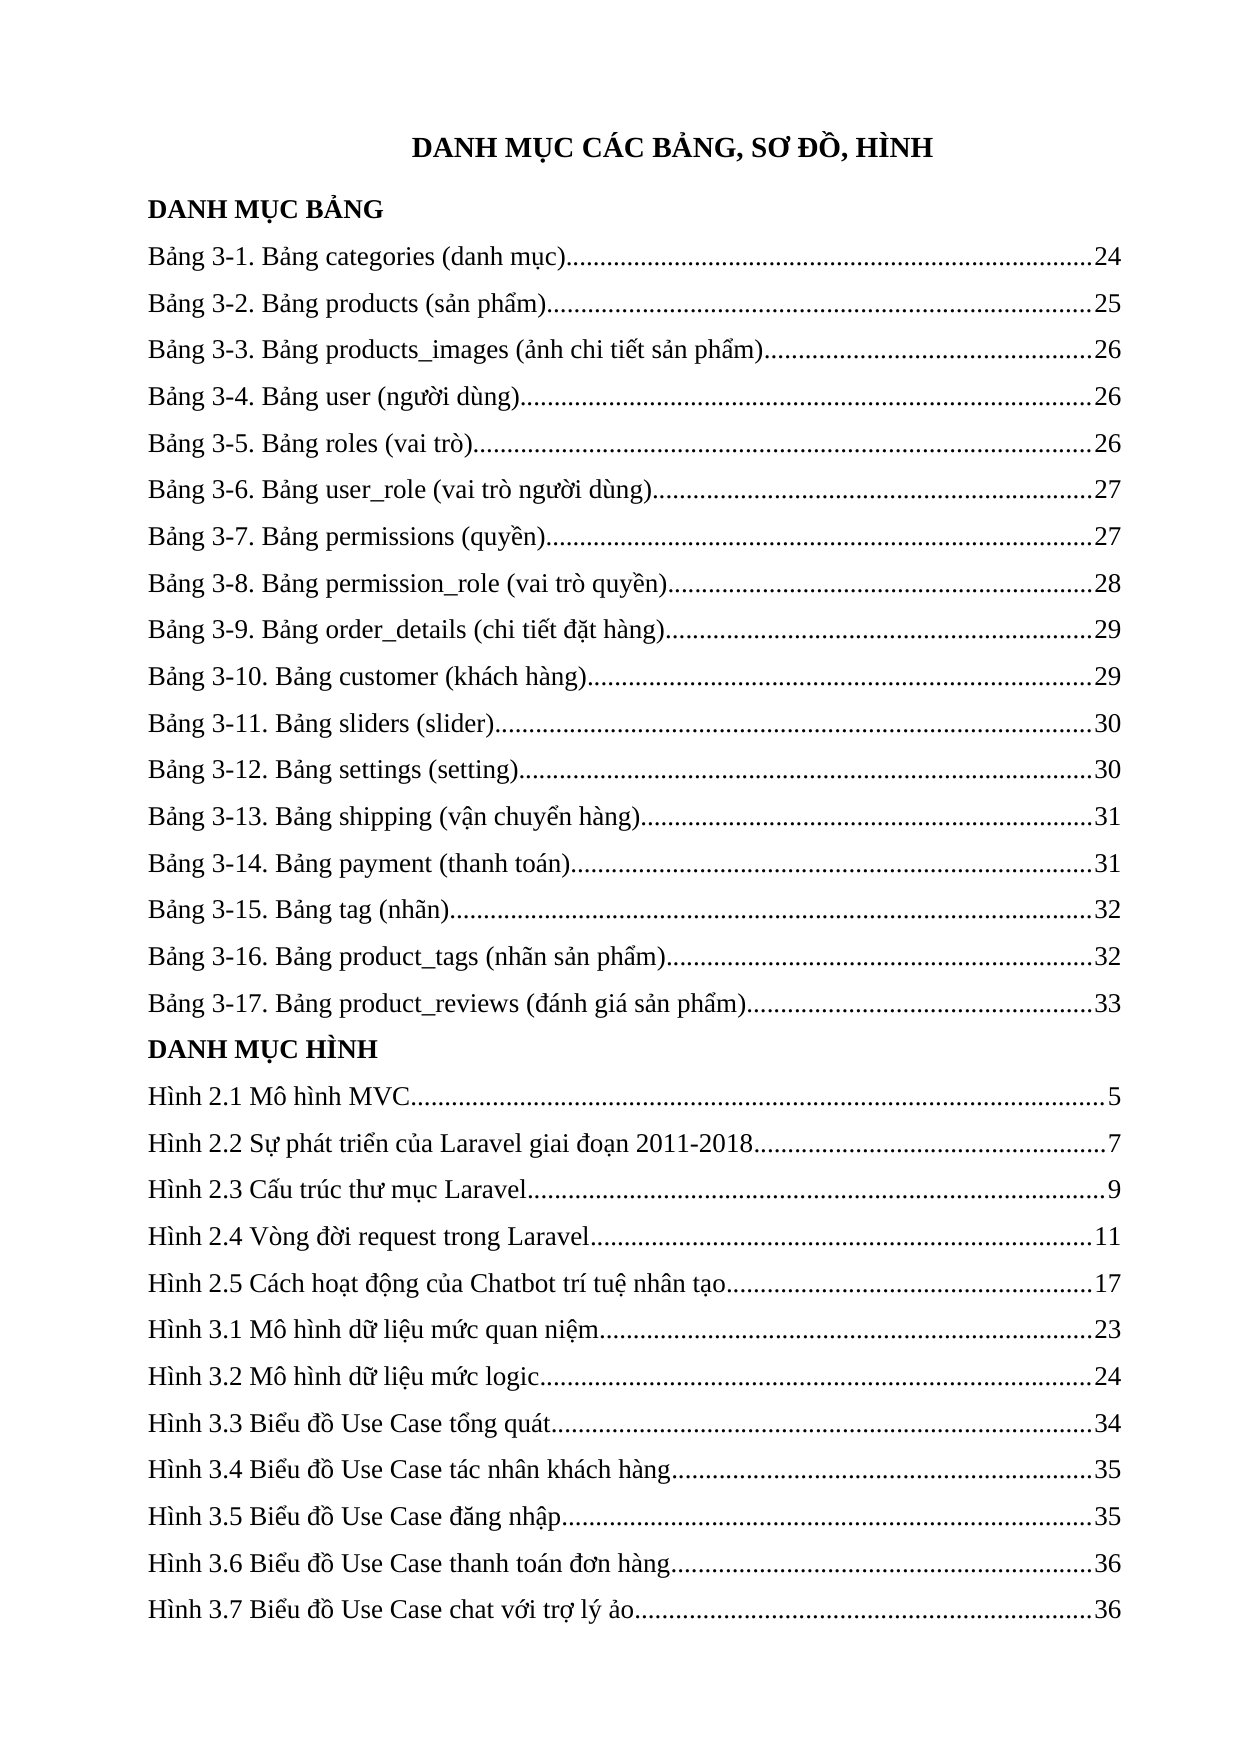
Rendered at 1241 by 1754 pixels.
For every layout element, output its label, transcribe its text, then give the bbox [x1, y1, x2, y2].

text Hình 3.2 Mô hình dữ liệu mức logic 24 [148, 1360, 1122, 1391]
text Bảng 3-9. Bảng order_details (chi tiết đặt hàng) 29 [148, 613, 1122, 644]
text Bảng 3-12. Bảng settings (setting) 30 [148, 753, 1122, 784]
text DANH MỤC HÌNH [148, 1033, 1122, 1064]
text Bảng 3-4. Bảng user (người dùng) 26 [148, 380, 1122, 411]
text Hình 3.7 Biểu đồ Use Case chat với trợ lý ảo 36 [148, 1593, 1122, 1624]
text DANH MỤC CÁC BẢNG, SƠ ĐỒ, HÌNH [223, 131, 1122, 164]
text Hình 2.1 Mô hình MVC 5 [148, 1080, 1122, 1111]
text Bảng 3-16. Bảng product_tags (nhãn sản phẩm) 32 [148, 940, 1122, 971]
text Hình 2.4 Vòng đời request trong Laravel 11 [148, 1220, 1122, 1251]
text Bảng 3-1. Bảng categories (danh mục) 24 [148, 240, 1122, 271]
text Hình 3.6 Biểu đồ Use Case thanh toán đơn hàng 36 [148, 1547, 1122, 1578]
text DANH MỤC BẢNG [148, 193, 1122, 224]
text Hình 2.2 Sự phát triển của Laravel giai đoạn 2011-2018 7 [148, 1127, 1122, 1158]
text Hình 3.1 Mô hình dữ liệu mức quan niệm 23 [148, 1313, 1122, 1344]
text Hình 2.5 Cách hoạt động của Chatbot trí tuệ nhân tạo 17 [148, 1267, 1122, 1298]
text Bảng 3-2. Bảng products (sản phẩm) 25 [148, 287, 1122, 318]
text Bảng 3-10. Bảng customer (khách hàng) 29 [148, 660, 1122, 691]
text Bảng 3-15. Bảng tag (nhãn) 32 [148, 893, 1122, 924]
text Bảng 3-7. Bảng permissions (quyền) 27 [148, 520, 1122, 551]
text Bảng 3-3. Bảng products_images (ảnh chi tiết sản phẩm) 26 [148, 333, 1122, 364]
text Hình 3.5 Biểu đồ Use Case đăng nhập 35 [148, 1500, 1122, 1531]
text Bảng 3-11. Bảng sliders (slider) 30 [148, 707, 1122, 738]
text Bảng 3-8. Bảng permission_role (vai trò quyền) 28 [148, 567, 1122, 598]
text Hình 3.3 Biểu đồ Use Case tổng quát 34 [148, 1407, 1122, 1438]
text Bảng 3-17. Bảng product_reviews (đánh giá sản phẩm) 33 [148, 987, 1122, 1018]
text Bảng 3-5. Bảng roles (vai trò) 26 [148, 427, 1122, 458]
text Bảng 3-6. Bảng user_role (vai trò người dùng) 27 [148, 473, 1122, 504]
text Bảng 3-13. Bảng shipping (vận chuyển hàng) 31 [148, 800, 1122, 831]
text Hình 3.4 Biểu đồ Use Case tác nhân khách hàng 35 [148, 1453, 1122, 1484]
text Hình 2.3 Cấu trúc thư mục Laravel 9 [148, 1173, 1122, 1204]
text Bảng 3-14. Bảng payment (thanh toán) 31 [148, 847, 1122, 878]
